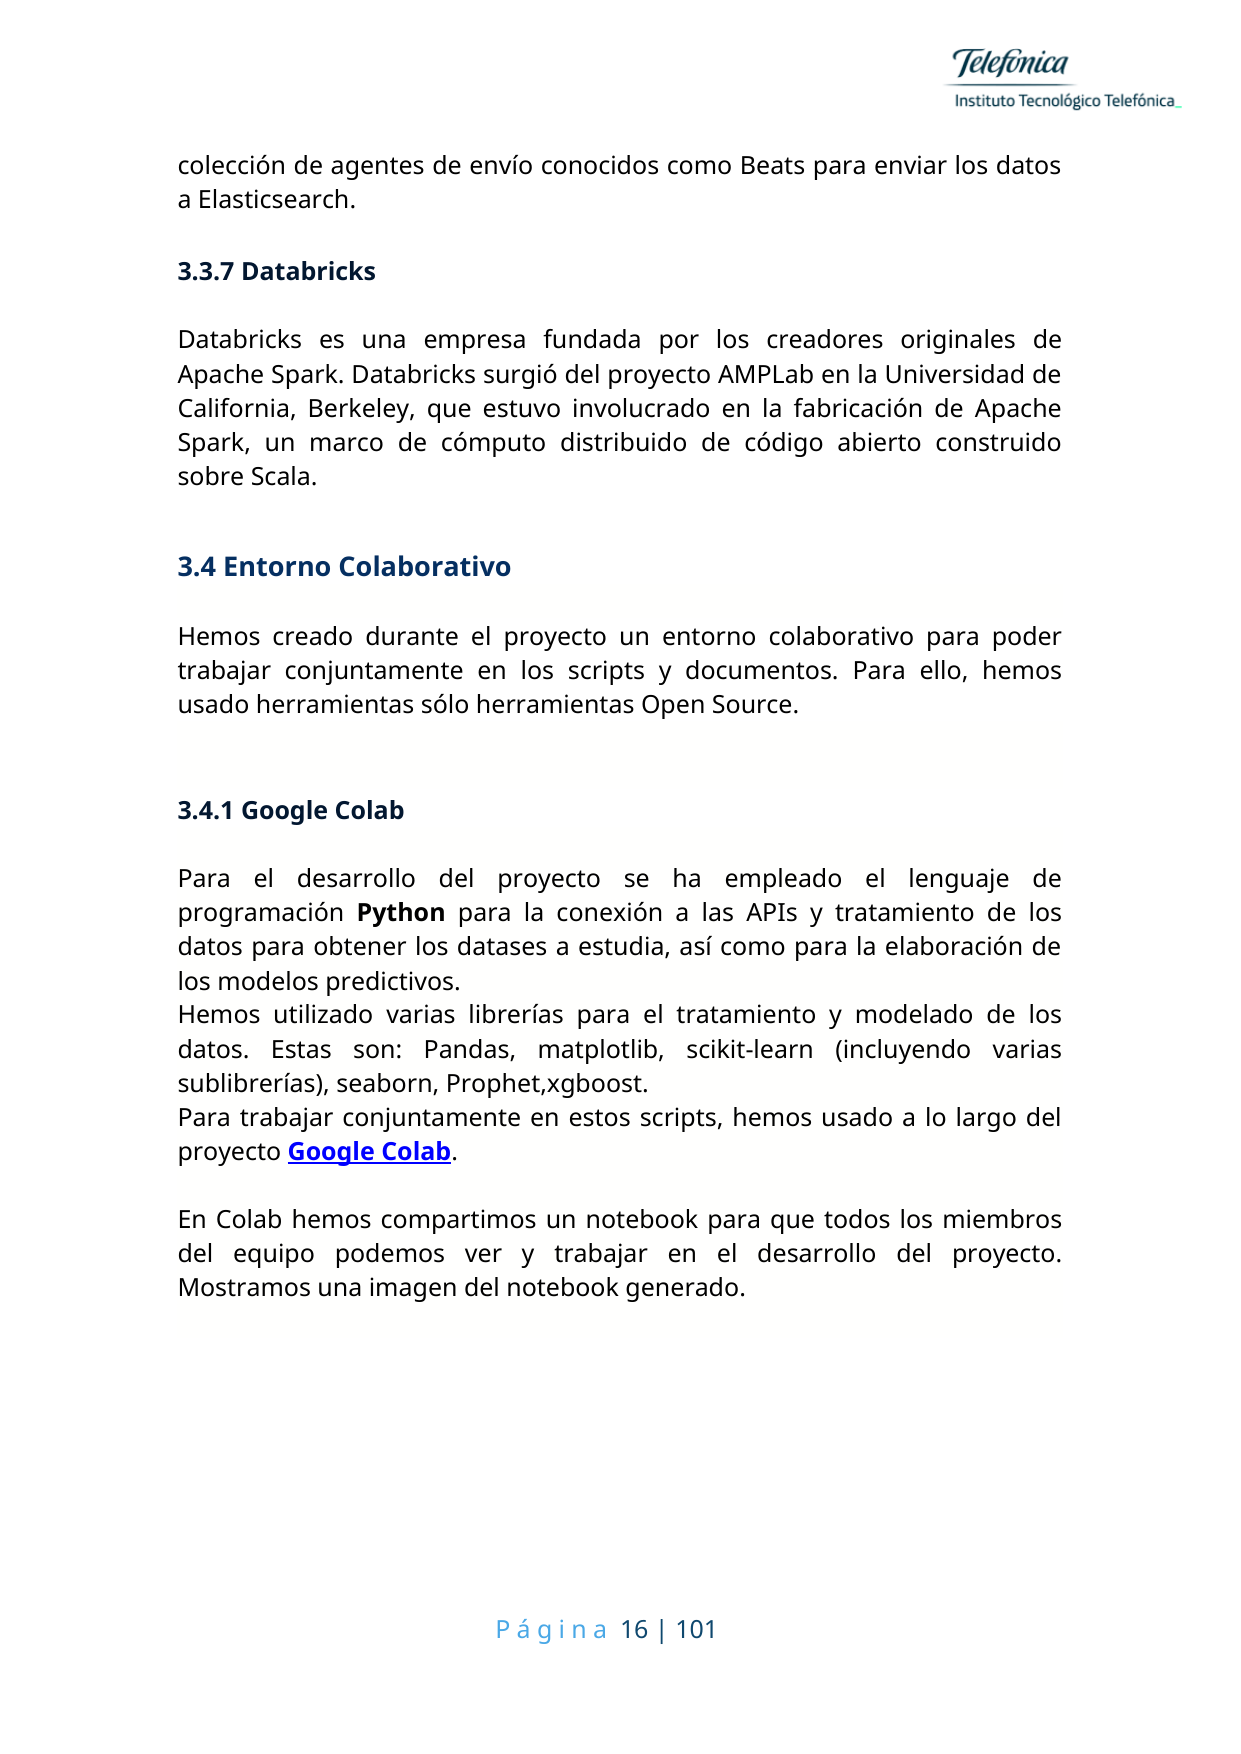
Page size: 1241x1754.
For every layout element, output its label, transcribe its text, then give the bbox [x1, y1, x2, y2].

subtitle 3.3.7 Databricks [177, 254, 1063, 288]
picture [892, 21, 1215, 128]
subtitle 3.4 Entorno Colaborativo [177, 547, 1063, 584]
text Hemos utilizado varias librerías para el tratamiento y modelado de los datos. Estas son: Pandas, matplotlib, scikit-learn (incluyendo varias sublibrerías), seaborn, Prophet,xgboost. [177, 997, 1063, 1099]
text En Colab hemos compartimos un notebook para que todos los miembros del equipo podemos ver y trabajar en el desarrollo del proyecto. Mostramos una imagen del notebook generado. [177, 1202, 1063, 1304]
text Para el desarrollo del proyecto se ha empleado el lenguaje de programación Python para la conexión a las APIs y tratamiento de los datos para obtener los datases a estudia, así como para la elaboración de los modelos predictivos. [177, 861, 1063, 997]
text Hemos creado durante el proyecto un entorno colaborativo para poder trabajar conjuntamente en los scripts y documentos. Para ello, hemos usado herramientas sólo herramientas Open Source. [177, 618, 1063, 721]
subtitle 3.4.1 Google Colab [177, 793, 1063, 827]
text Para trabajar conjuntamente en estos scripts, hemos usado a lo largo del proyecto Google Colab. [177, 1099, 1063, 1167]
text Databricks es una empresa fundada por los creadores originales de Apache Spark. Databricks surgió del proyecto AMPLab en la Universidad de California, Berkeley, que estuvo involucrado en la fabricación de Apache Spark, un marco de cómputo distribuido de código abierto construido sobre Scala. [177, 322, 1063, 492]
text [177, 148, 1063, 216]
